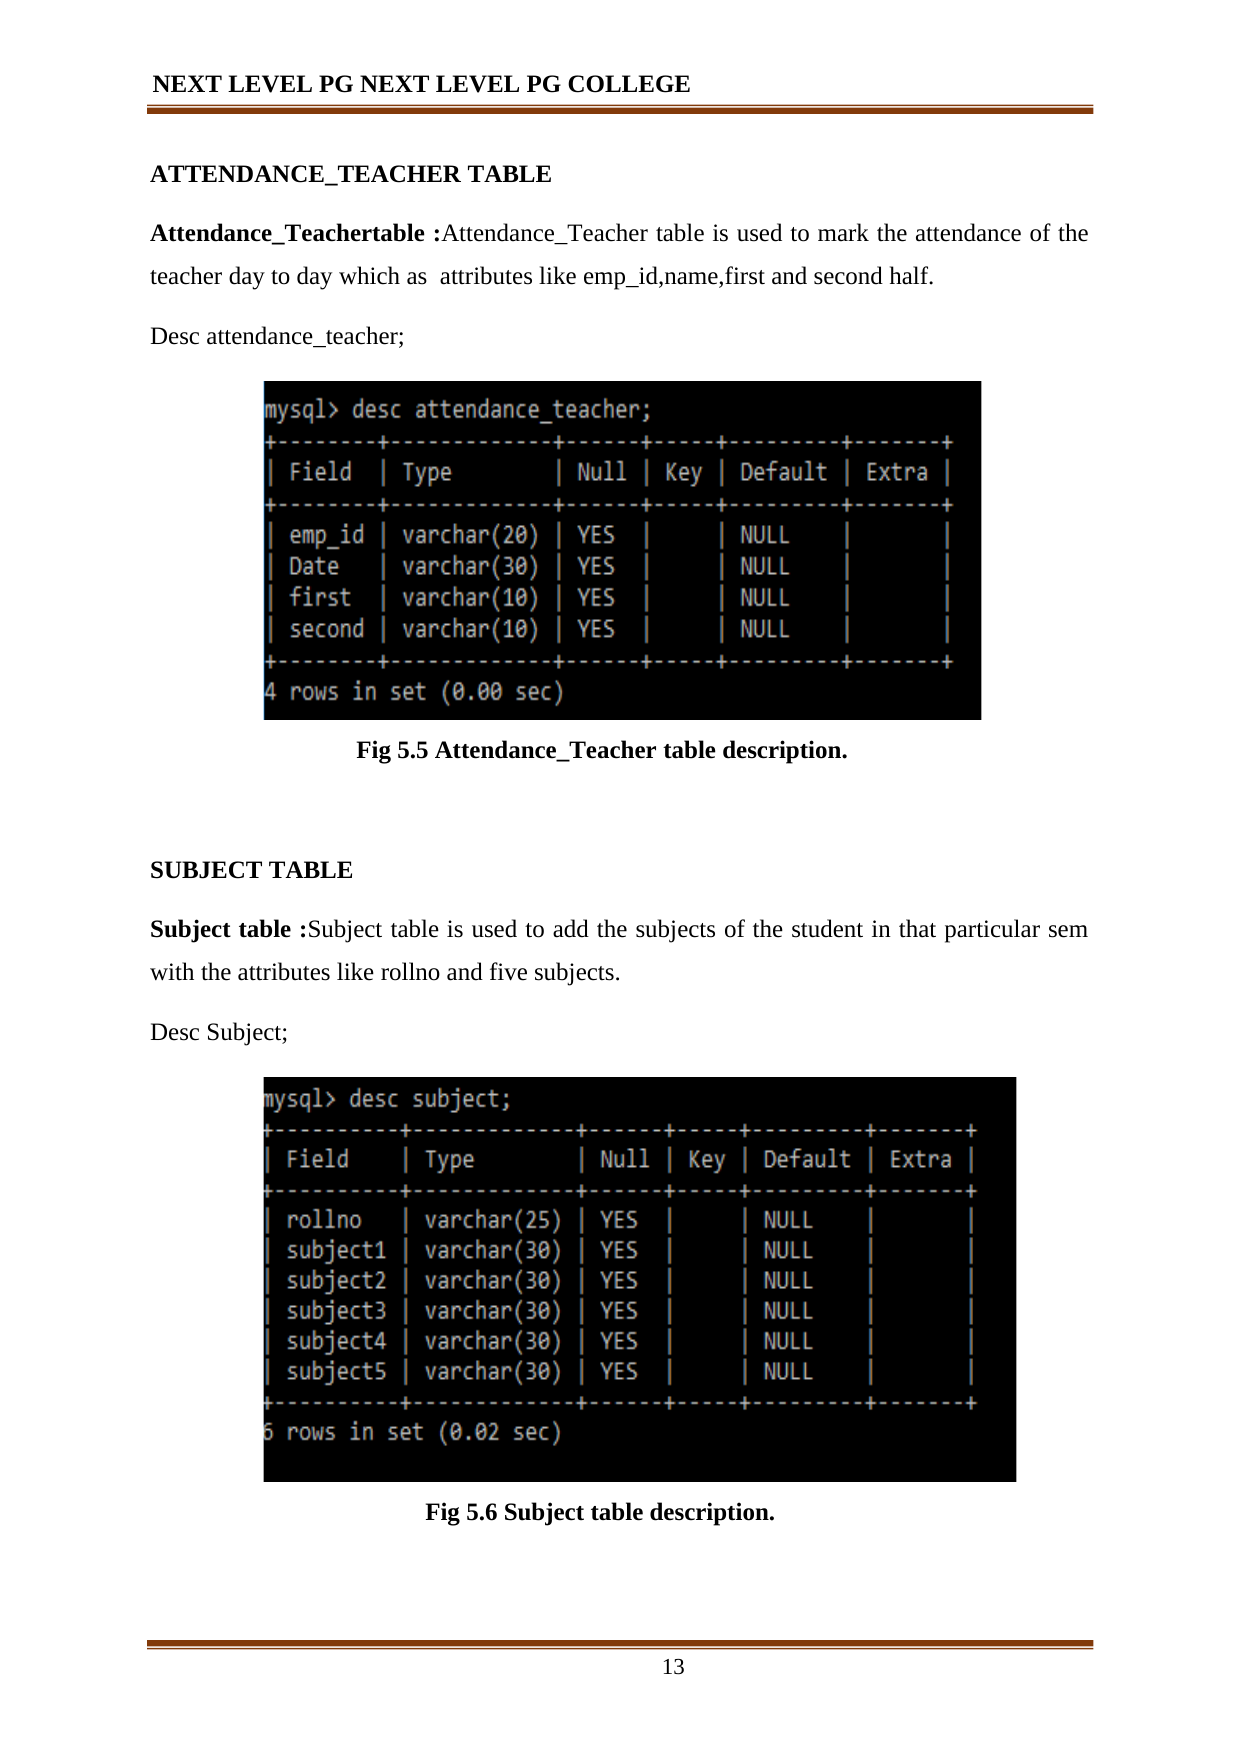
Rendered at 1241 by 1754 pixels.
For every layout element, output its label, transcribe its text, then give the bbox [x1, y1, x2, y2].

text Desc attendance_teacher; [150, 321, 1173, 350]
text SUBJECT TABLE [150, 855, 1173, 884]
picture [263, 1077, 1017, 1482]
subtitle Fig 5.6 Subject table description. [423, 1482, 777, 1526]
text Attendance_Teachertable :Attendance_Teacher table is used to mark the attendance of the teacher day to day which as attributes like emp_id,name,first and second half. [150, 218, 1116, 290]
text Subject table :Subject table is used to add the subjects of the student in that particular sem with the attributes like rollno and five subjects. [150, 914, 1116, 986]
text ATTENDANCE_TEACHER TABLE [150, 159, 1173, 187]
picture [263, 381, 982, 720]
text Desc Subject; [150, 1017, 1173, 1046]
